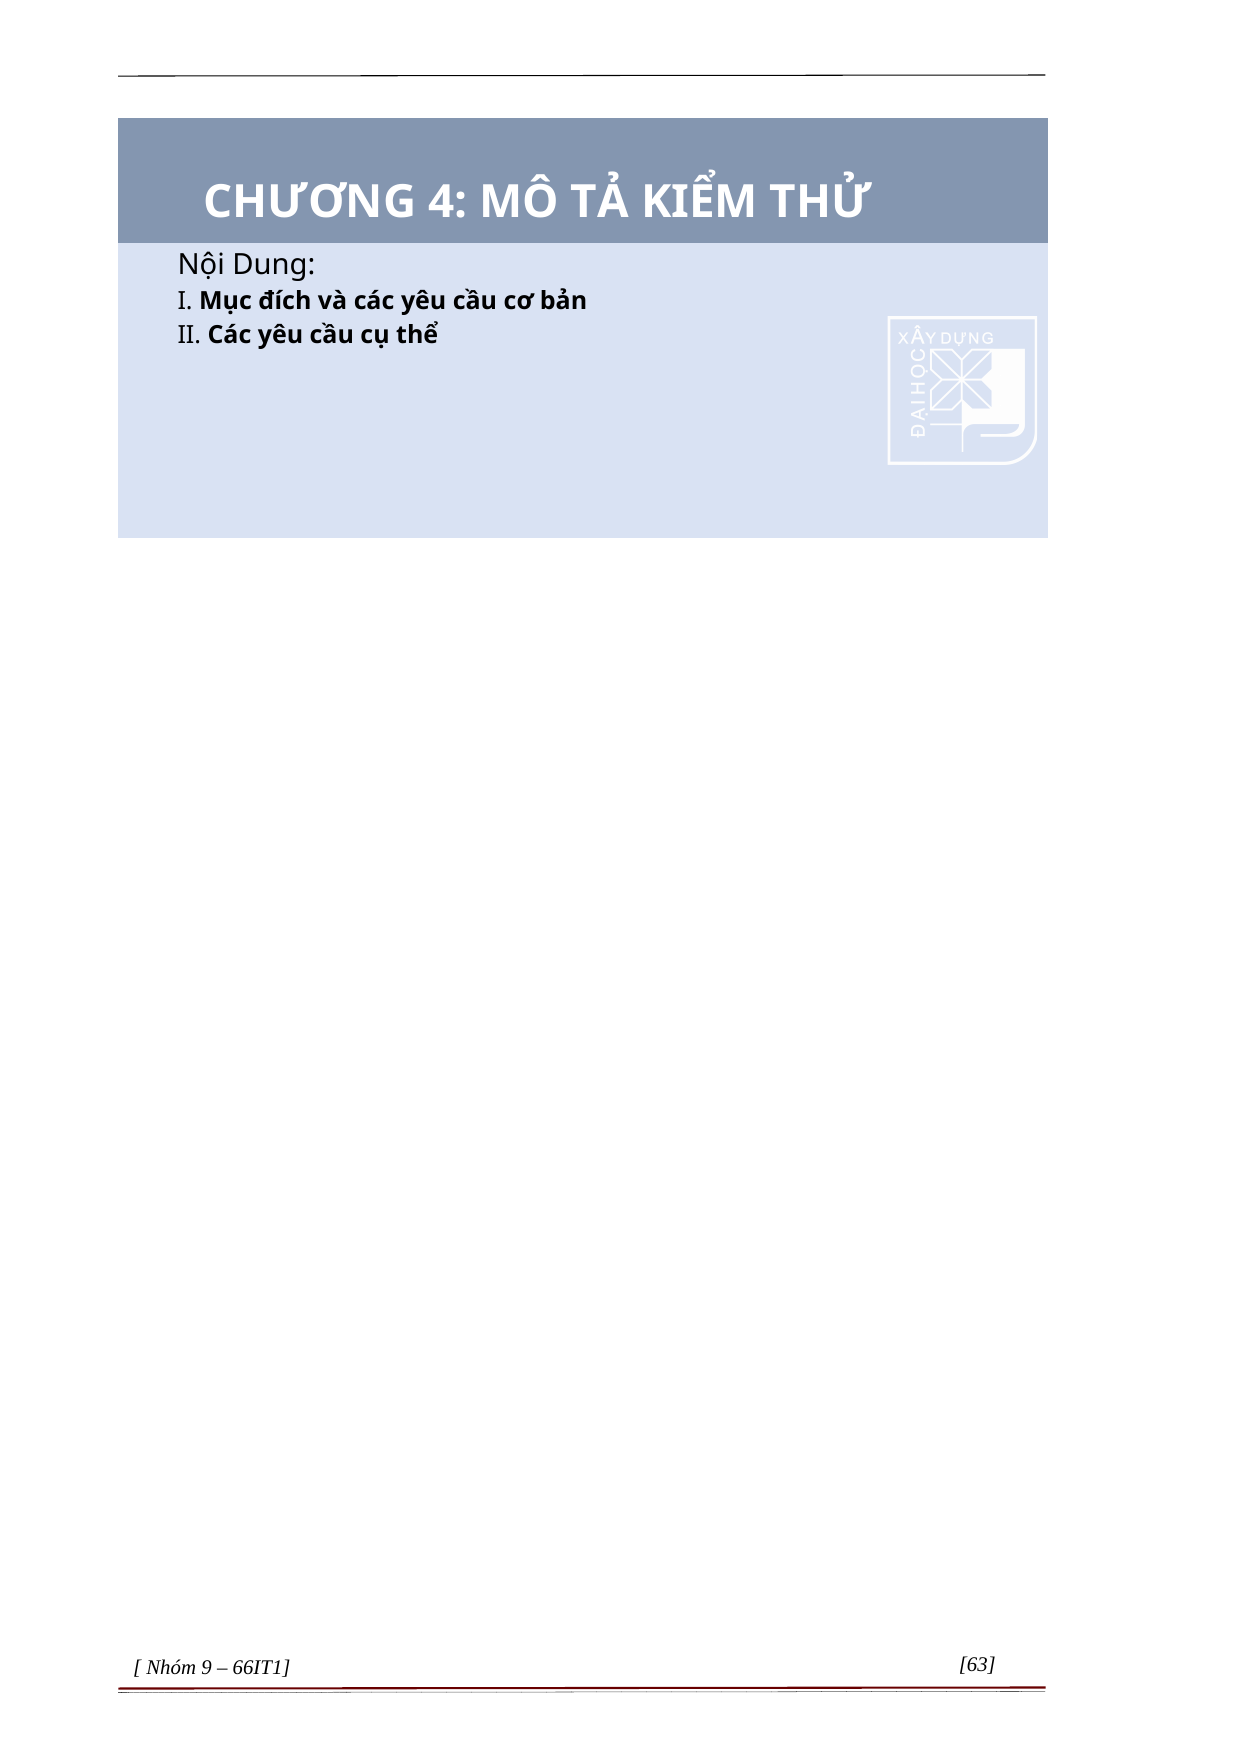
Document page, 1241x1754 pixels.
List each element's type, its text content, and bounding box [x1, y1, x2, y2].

table_header CHƯƠNG 4: MÔ TẢ KIỂM THỬ [118, 118, 1048, 243]
picture [887, 316, 1038, 465]
table_cell Nội Dung: I. Mục đích và các yêu cầu cơ bản II. Các yêu cầu cụ thể [118, 243, 1048, 538]
